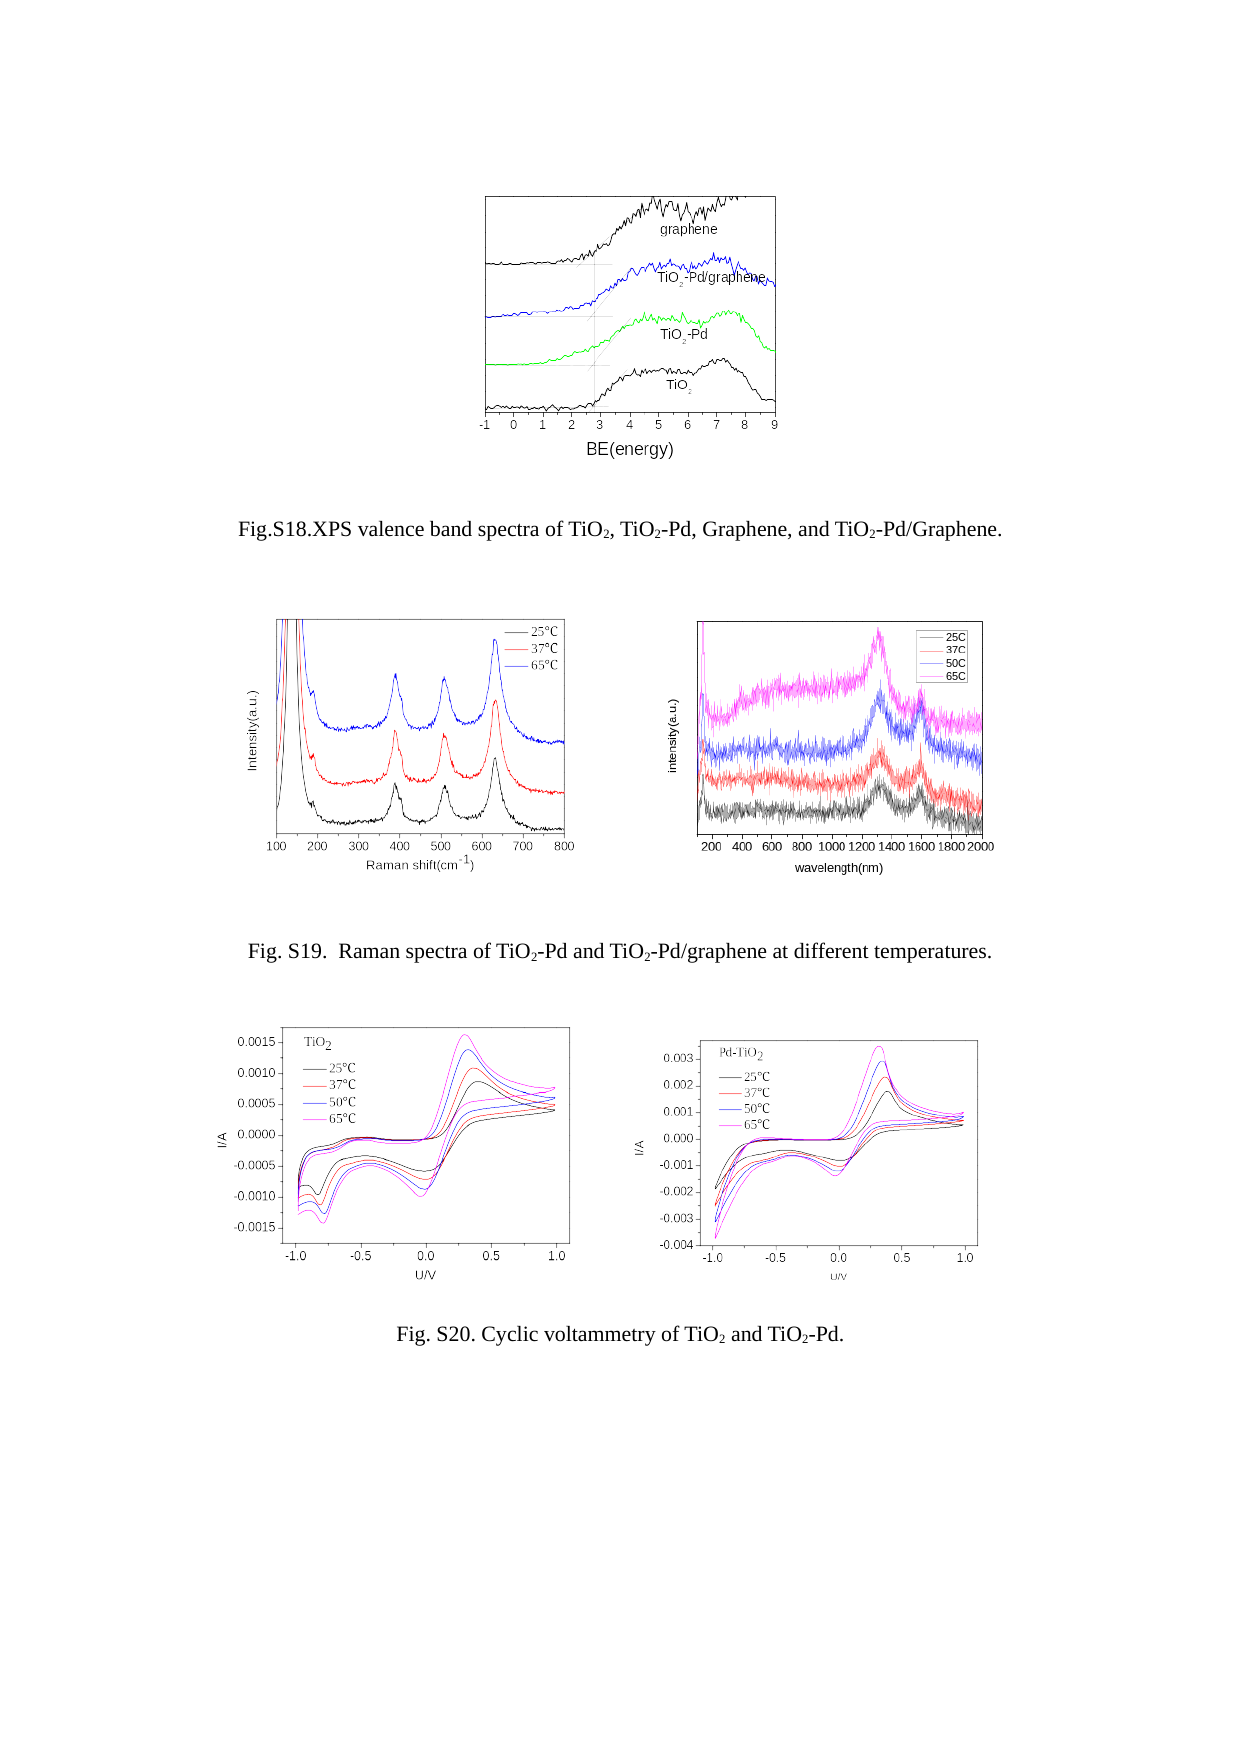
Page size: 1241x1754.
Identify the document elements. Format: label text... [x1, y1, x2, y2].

text Fig.S18.XPS valence band spectra of TiO2, TiO2-Pd, Graphene, and TiO2-Pd/Graphene. [187, 512, 1053, 545]
text Fig. S20. Cyclic voltammetry of TiO2 and TiO2-Pd. [187, 1318, 1053, 1350]
text Fig. S19. Raman spectra of TiO2-Pd and TiO2-Pd/graphene at different temperatures. [187, 935, 1053, 967]
